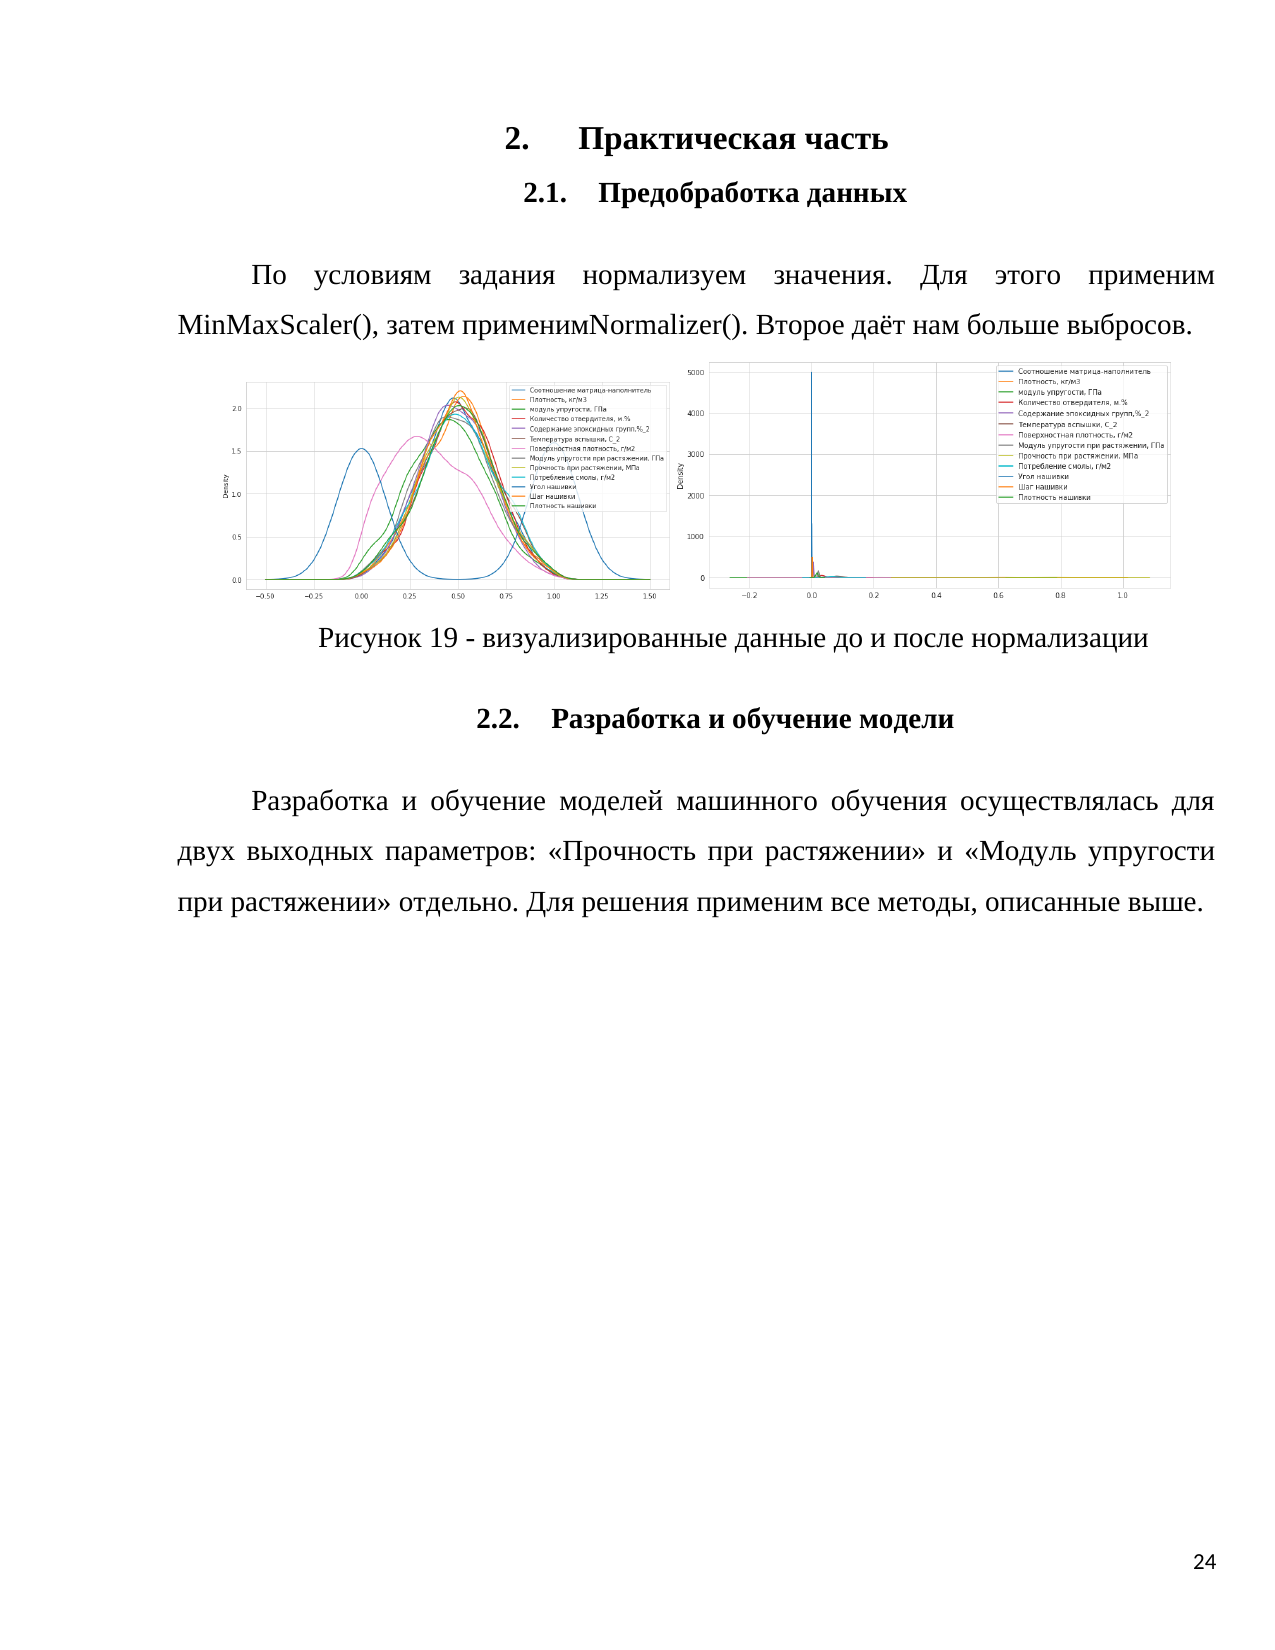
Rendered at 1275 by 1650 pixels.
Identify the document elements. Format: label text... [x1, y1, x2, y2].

text Рисунок 19 - визуализированные данные до и после нормализации [177, 620, 1216, 653]
list Разработка и обучение модели [214, 701, 1216, 735]
text По условиям задания нормализуем значения. Для этого применим MinMaxScaler(), затем применимNormalizer(). Второе даёт нам больше выбросов. [177, 257, 1216, 341]
list Практическая часть [177, 118, 1216, 156]
picture [218, 357, 1175, 604]
text Разработка и обучение моделей машинного обучения осуществлялась для двух выходных параметров: «Прочность при растяжении» и «Модуль упругости при растяжении» отдельно. Для решения применим все методы, описанные выше. [177, 783, 1216, 833]
text Разработка и обучение моделей машинного обучения осуществлялась для двух выходных параметров: «Прочность при растяжении» и «Модуль упругости при растяжении» отдельно. Для решения применим все методы, описанные выше. [177, 867, 1216, 917]
list Предобработка данных [214, 176, 1216, 209]
